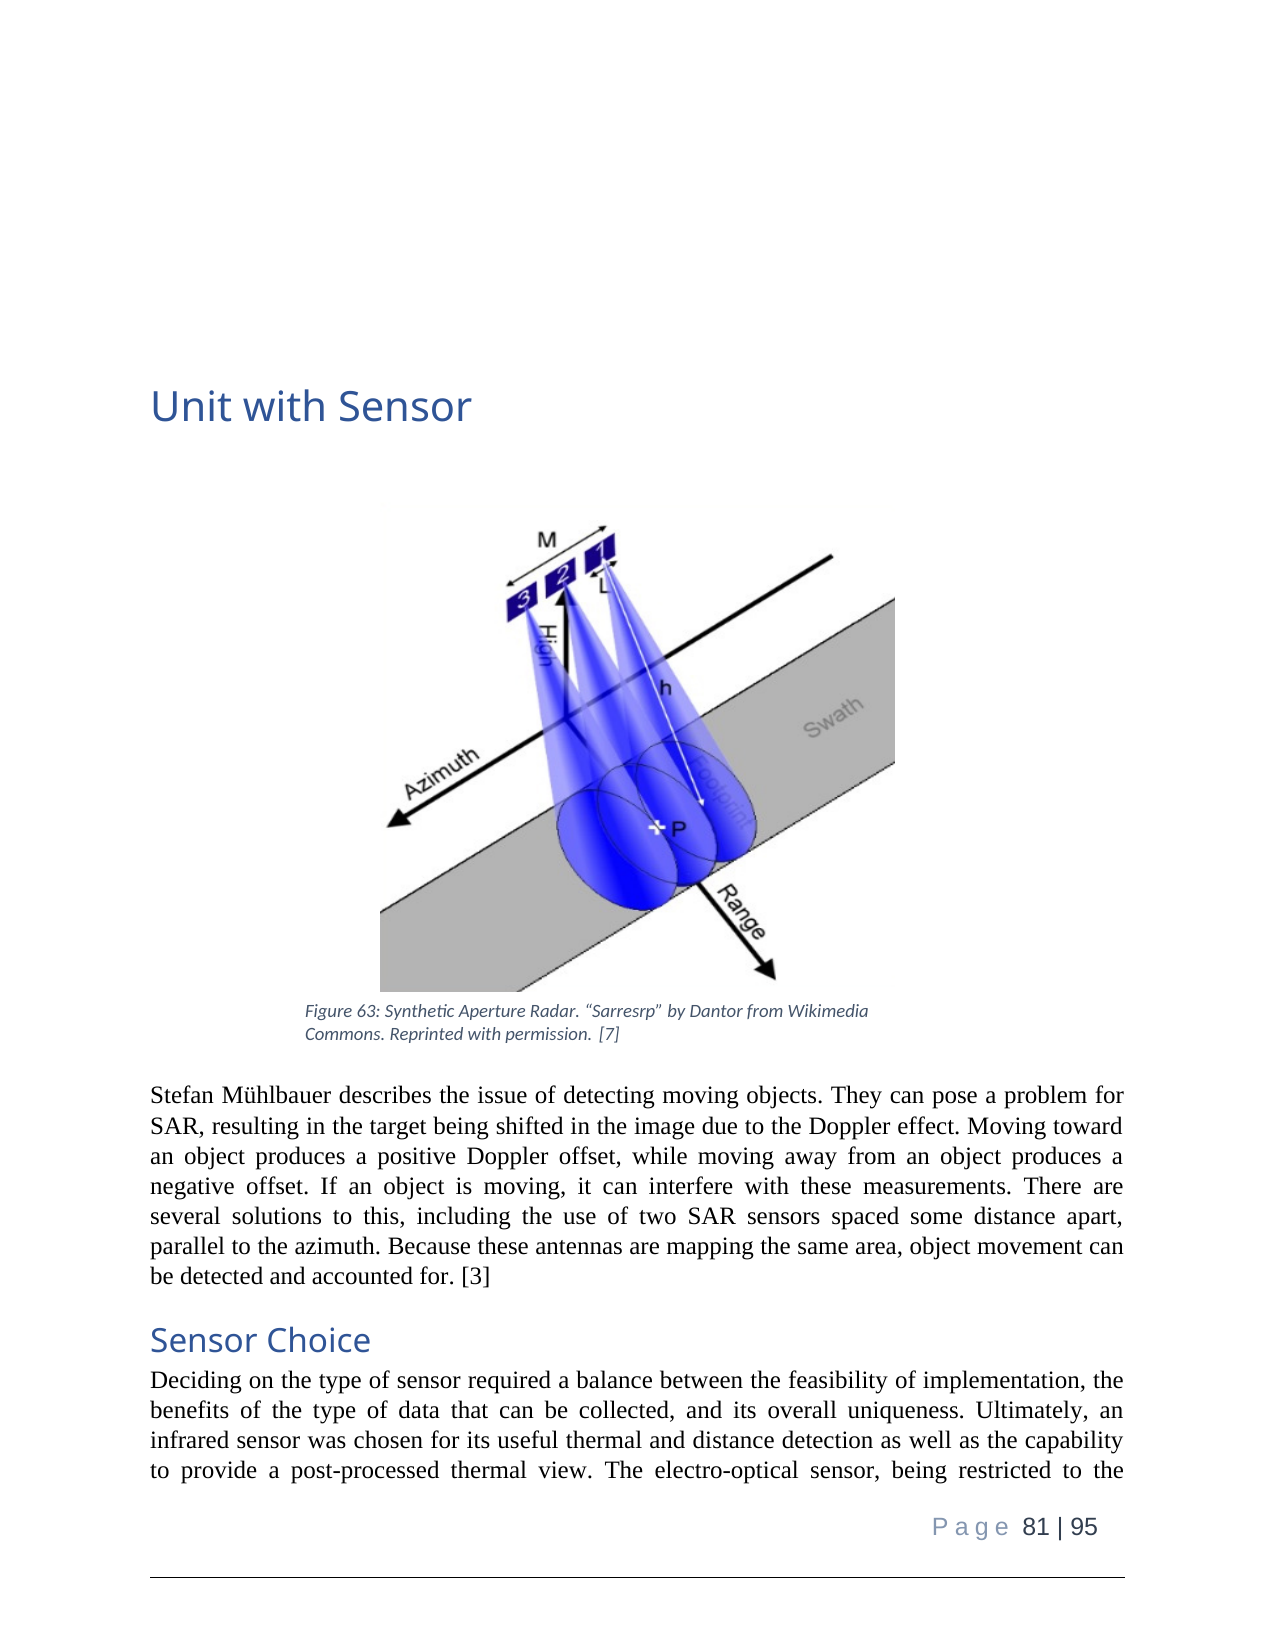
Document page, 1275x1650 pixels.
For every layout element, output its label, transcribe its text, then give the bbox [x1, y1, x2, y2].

subtitle Sensor Choice [150, 1316, 1125, 1362]
picture [380, 502, 895, 992]
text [150, 1365, 1125, 1484]
text Stefan Mühlbauer describes the issue of detecting moving objects. They can pose a problem for SAR, resulting in the target being shifted in the image due to the Doppler effect. Moving toward an object produces a positive Doppler offset, while moving away from an object produces a negative offset. If an object is moving, it can interfere with these measurements. There are several solutions to this, including the use of two SAR sensors spaced some distance apart, parallel to the azimuth. Because these antennas are mapping the same area, object movement can be detected and accounted for. [3] [150, 1081, 1125, 1290]
text Unit with Sensor [150, 377, 1125, 434]
